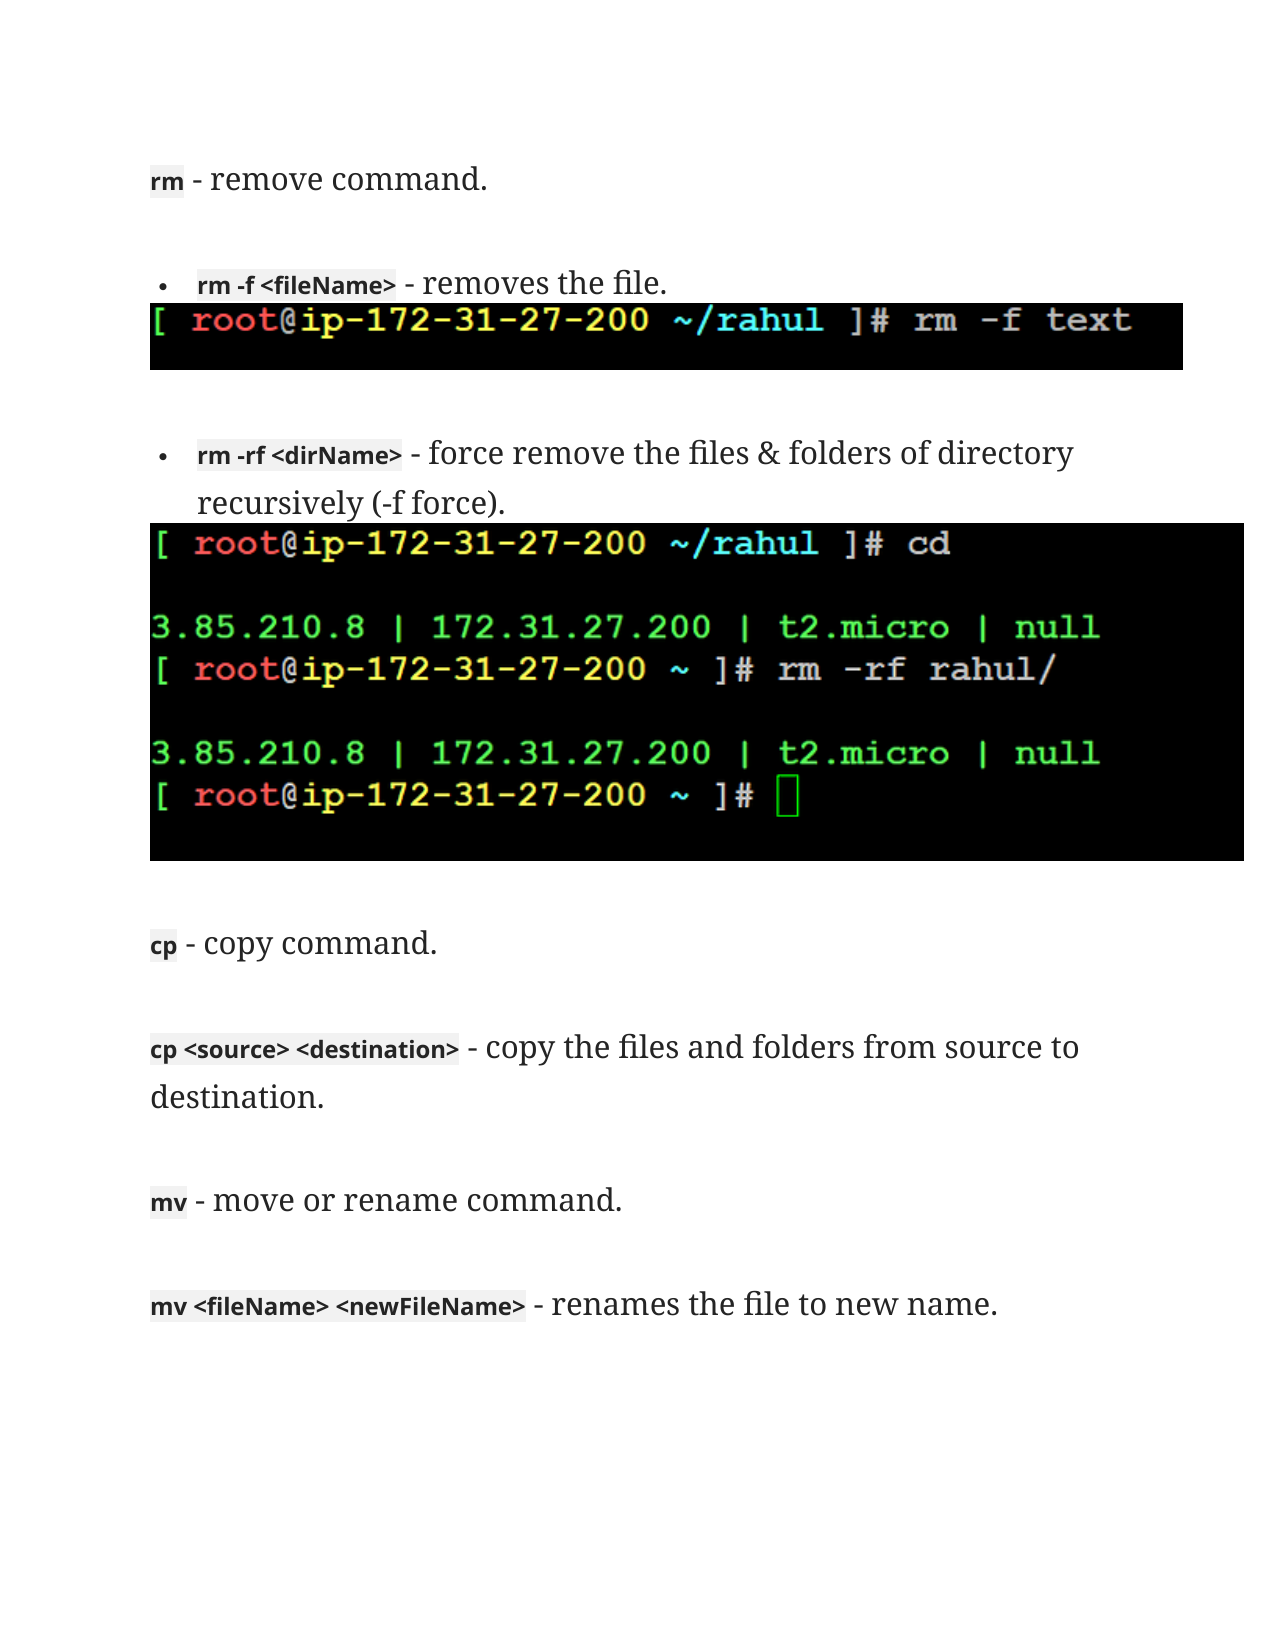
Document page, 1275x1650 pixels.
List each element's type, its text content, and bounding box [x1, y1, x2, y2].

list rm -f <fileName> - removes the file. [159, 253, 1125, 303]
text cp <source> <destination> - copy the files and folders from source to destination. [150, 1017, 1125, 1117]
picture [150, 523, 1244, 861]
text mv <fileName> <newFileName> - renames the file to new name. [150, 1274, 1125, 1324]
list rm -rf <dirName> - force remove the files & folders of directory recursively (-f force). [159, 423, 1125, 523]
text cp - copy command. [150, 914, 1125, 964]
picture [150, 303, 1183, 370]
text mv - move or rename command. [150, 1171, 1125, 1221]
text rm - remove command. [150, 150, 1125, 200]
